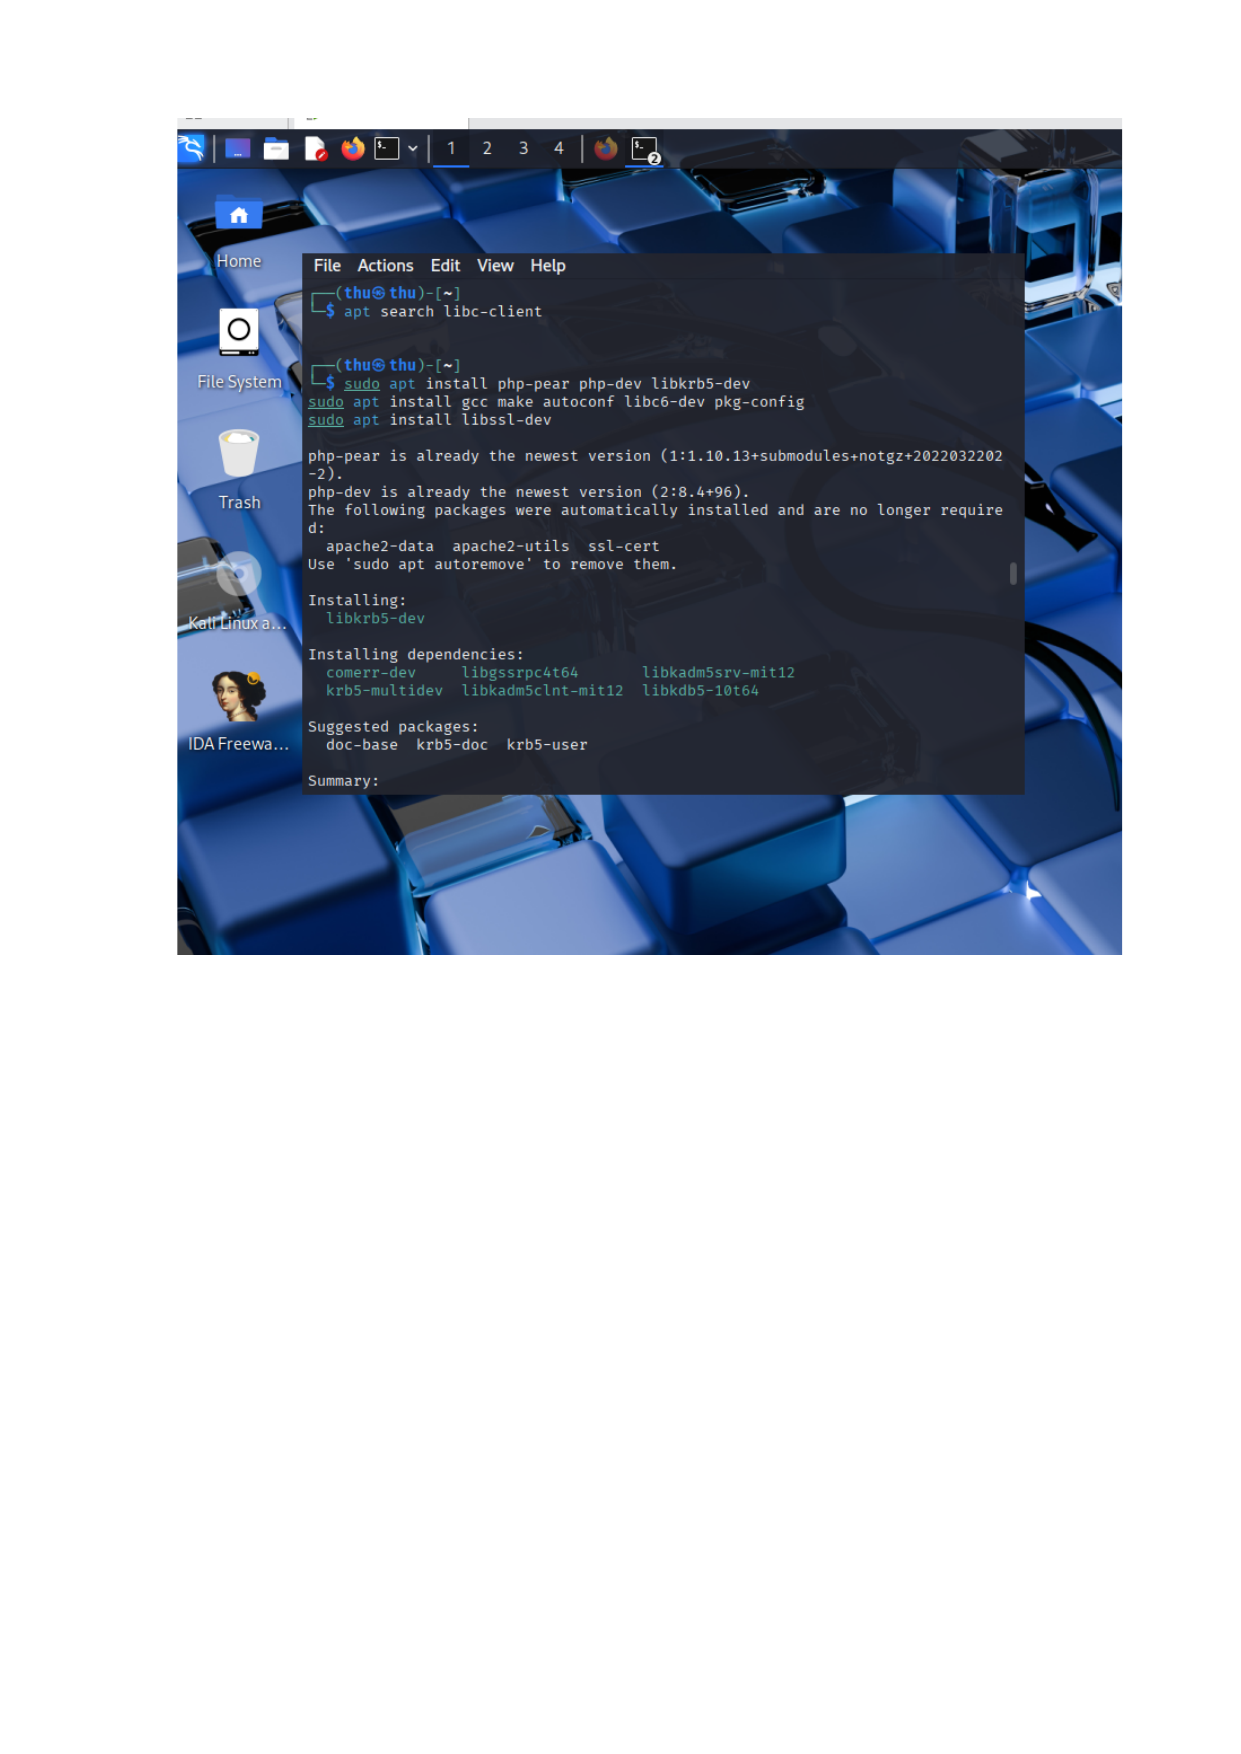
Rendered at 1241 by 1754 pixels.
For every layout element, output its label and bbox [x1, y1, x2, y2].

picture [177, 118, 1123, 955]
